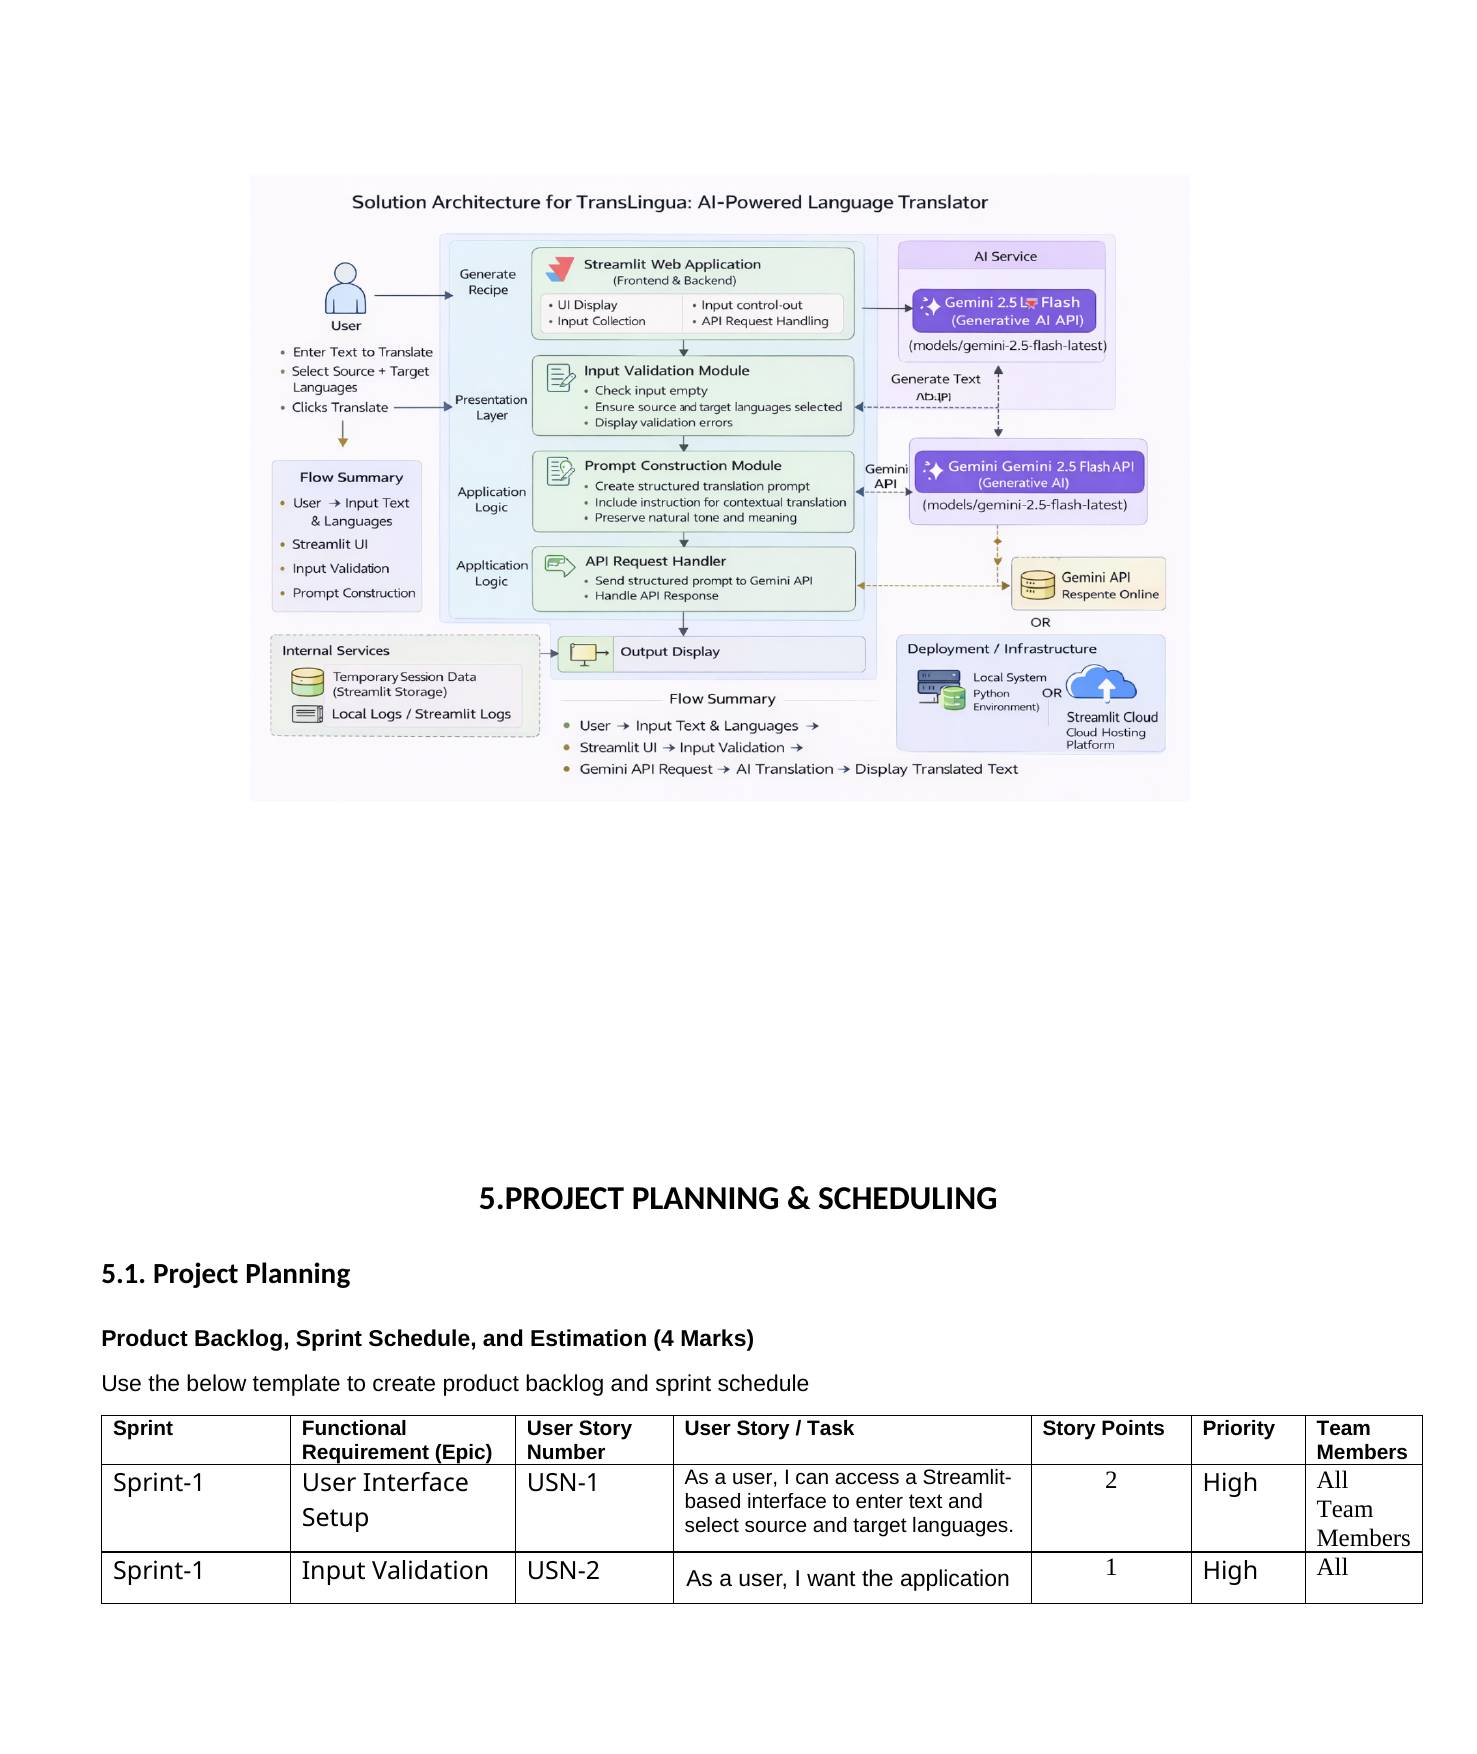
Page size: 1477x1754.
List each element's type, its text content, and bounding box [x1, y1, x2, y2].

table_cell All Team Members [1306, 1465, 1422, 1551]
table_header Story Points [1032, 1416, 1191, 1464]
table_cell High [1192, 1553, 1305, 1603]
table_cell 1 [1032, 1553, 1191, 1603]
table_header Team Members [1306, 1416, 1422, 1464]
table_cell Sprint-1 [102, 1465, 290, 1551]
table_cell As a user, I can access a Streamlit-based interface to enter text and select source and target languages. [674, 1465, 1031, 1551]
table_header User Story / Task [674, 1416, 1031, 1464]
table_cell [674, 1553, 1031, 1603]
text Use the below template to create product backlog and sprint schedule [101, 1370, 1375, 1396]
table_cell Input Validation [291, 1553, 515, 1603]
text 5.PROJECT PLANNING & SCHEDULING [101, 1177, 1375, 1218]
table_header Functional Requirement (Epic) [291, 1416, 515, 1464]
table_cell High [1192, 1465, 1305, 1551]
table_cell USN-2 [516, 1553, 673, 1603]
table_header Sprint [102, 1416, 290, 1464]
table_cell Sprint-1 [102, 1553, 290, 1603]
table_cell User Interface Setup [291, 1465, 515, 1551]
table_cell 2 [1032, 1465, 1191, 1551]
table_header User Story Number [516, 1416, 673, 1464]
picture [250, 174, 1190, 802]
table_header Priority [1192, 1416, 1305, 1464]
table_cell USN-1 [516, 1465, 673, 1551]
text 5.1. Project Planning [101, 1255, 1375, 1290]
table_cell All Team Members [1306, 1553, 1422, 1603]
text Product Backlog, Sprint Schedule, and Estimation (4 Marks) [101, 1325, 1375, 1351]
